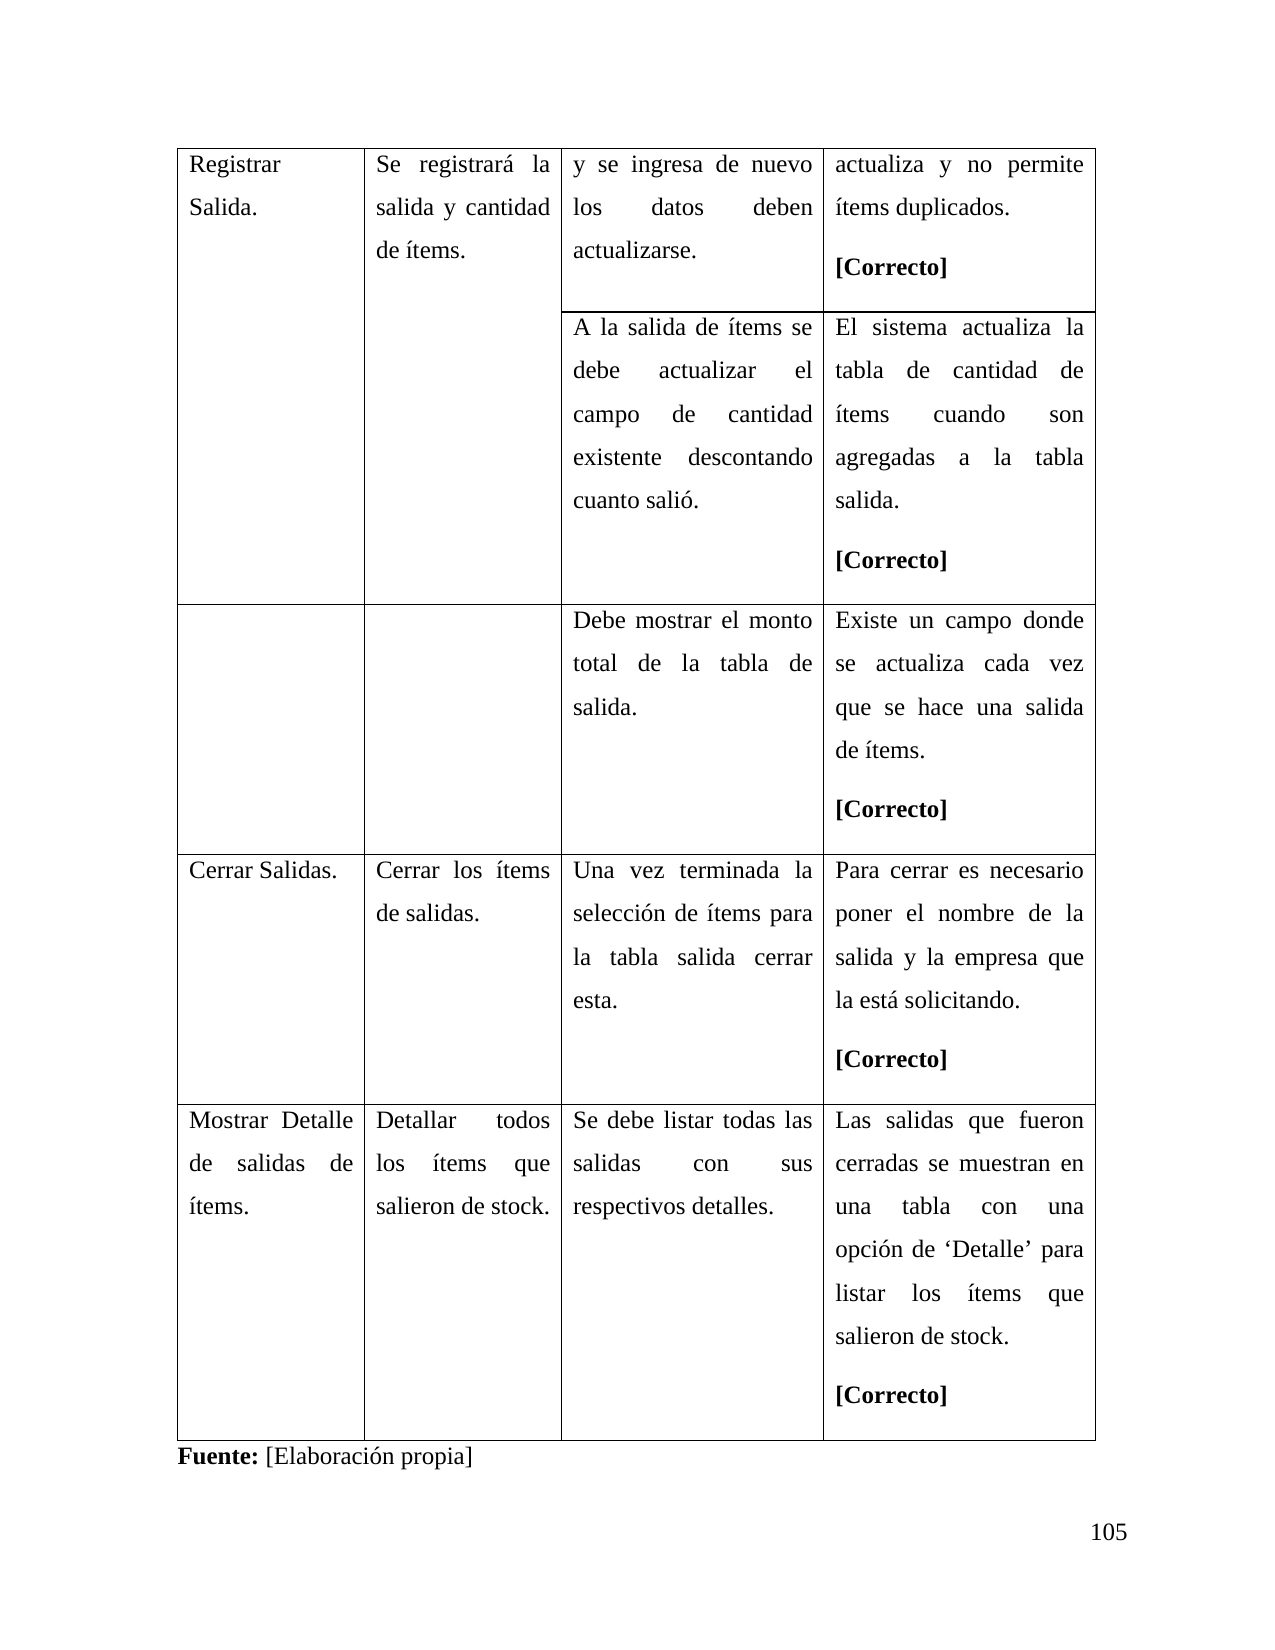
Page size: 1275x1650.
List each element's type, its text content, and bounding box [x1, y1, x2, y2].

table_cell Las salidas que fueron cerradas se muestran en una tabla con una opción de ‘Detalle’ para listar los ítems que salieron de stock. [Correcto] [824, 1105, 1095, 1440]
table_cell A la salida de ítems se debe actualizar el campo de cantidad existente descontando cuanto salió. [562, 313, 823, 604]
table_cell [562, 149, 823, 311]
text Fuente: [Elaboración propia] [177, 1441, 1127, 1470]
table_cell [178, 605, 364, 854]
table_cell Cerrar los ítems de salidas. [365, 855, 561, 1104]
table_cell Una vez terminada la selección de ítems para la tabla salida cerrar esta. [562, 855, 823, 1104]
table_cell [824, 149, 1095, 311]
table_cell Mostrar Detalle de salidas de ítems. [178, 1105, 364, 1440]
table_cell El sistema actualiza la tabla de cantidad de ítems cuando son agregadas a la tabla salida. [Correcto] [824, 313, 1095, 604]
table_cell Existe un campo donde se actualiza cada vez que se hace una salida de ítems. [Correcto] [824, 605, 1095, 854]
table_cell Se debe listar todas las salidas con sus respectivos detalles. [562, 1105, 823, 1440]
table_cell [365, 605, 561, 854]
table_cell Detallar todos los ítems que salieron de stock. [365, 1105, 561, 1440]
table_cell Cerrar Salidas. [178, 855, 364, 1104]
table_cell Para cerrar es necesario poner el nombre de la salida y la empresa que la está solicitando. [Correcto] [824, 855, 1095, 1104]
table_cell Debe mostrar el monto total de la tabla de salida. [562, 605, 823, 854]
